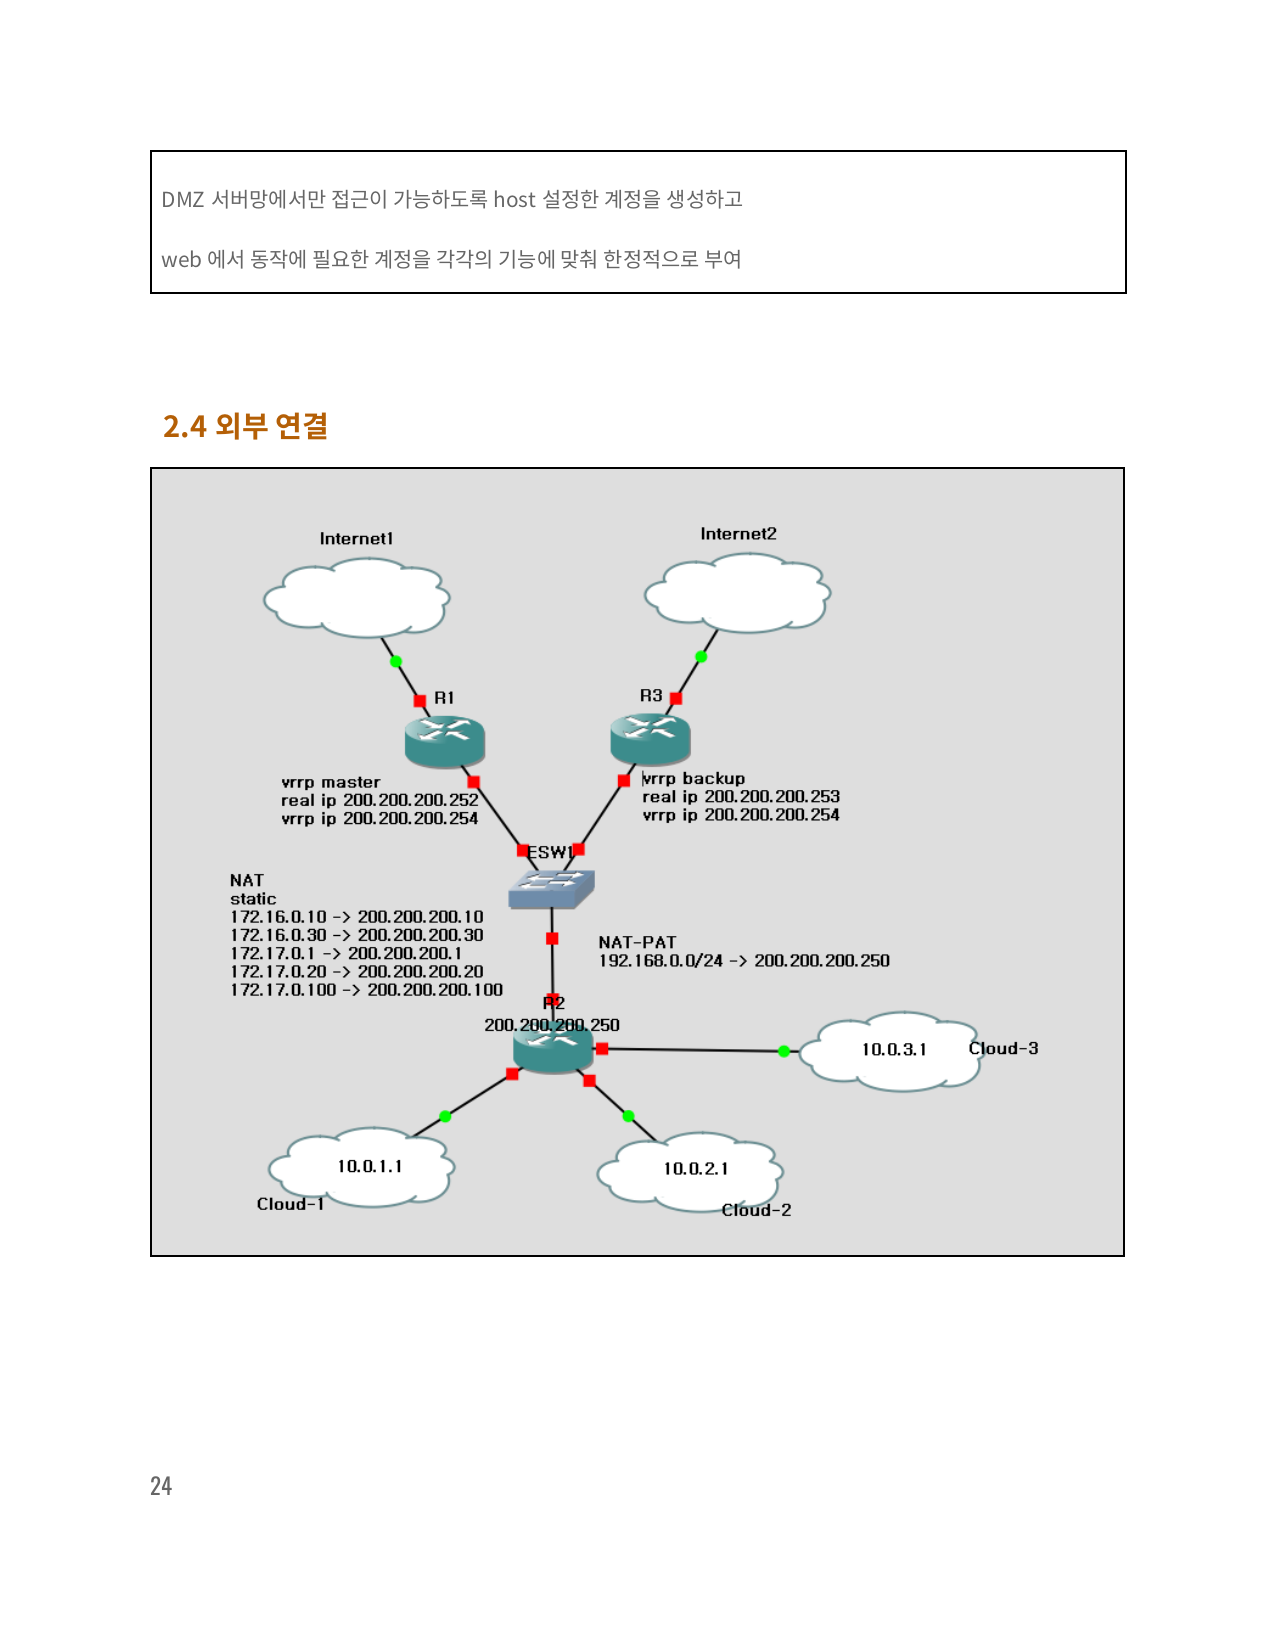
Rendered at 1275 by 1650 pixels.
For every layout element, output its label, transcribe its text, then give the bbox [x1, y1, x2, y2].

subtitle 2.4 외부 연결 [150, 404, 1125, 446]
picture [152, 469, 1123, 1255]
table_cell DMZ 서버망에서만 접근이 가능하도록 host 설정한 계정을 생성하고 web에서 동작에 필요한 계정을 각각의 기능에 맞춰 한정적으로 부여 [152, 152, 1125, 292]
